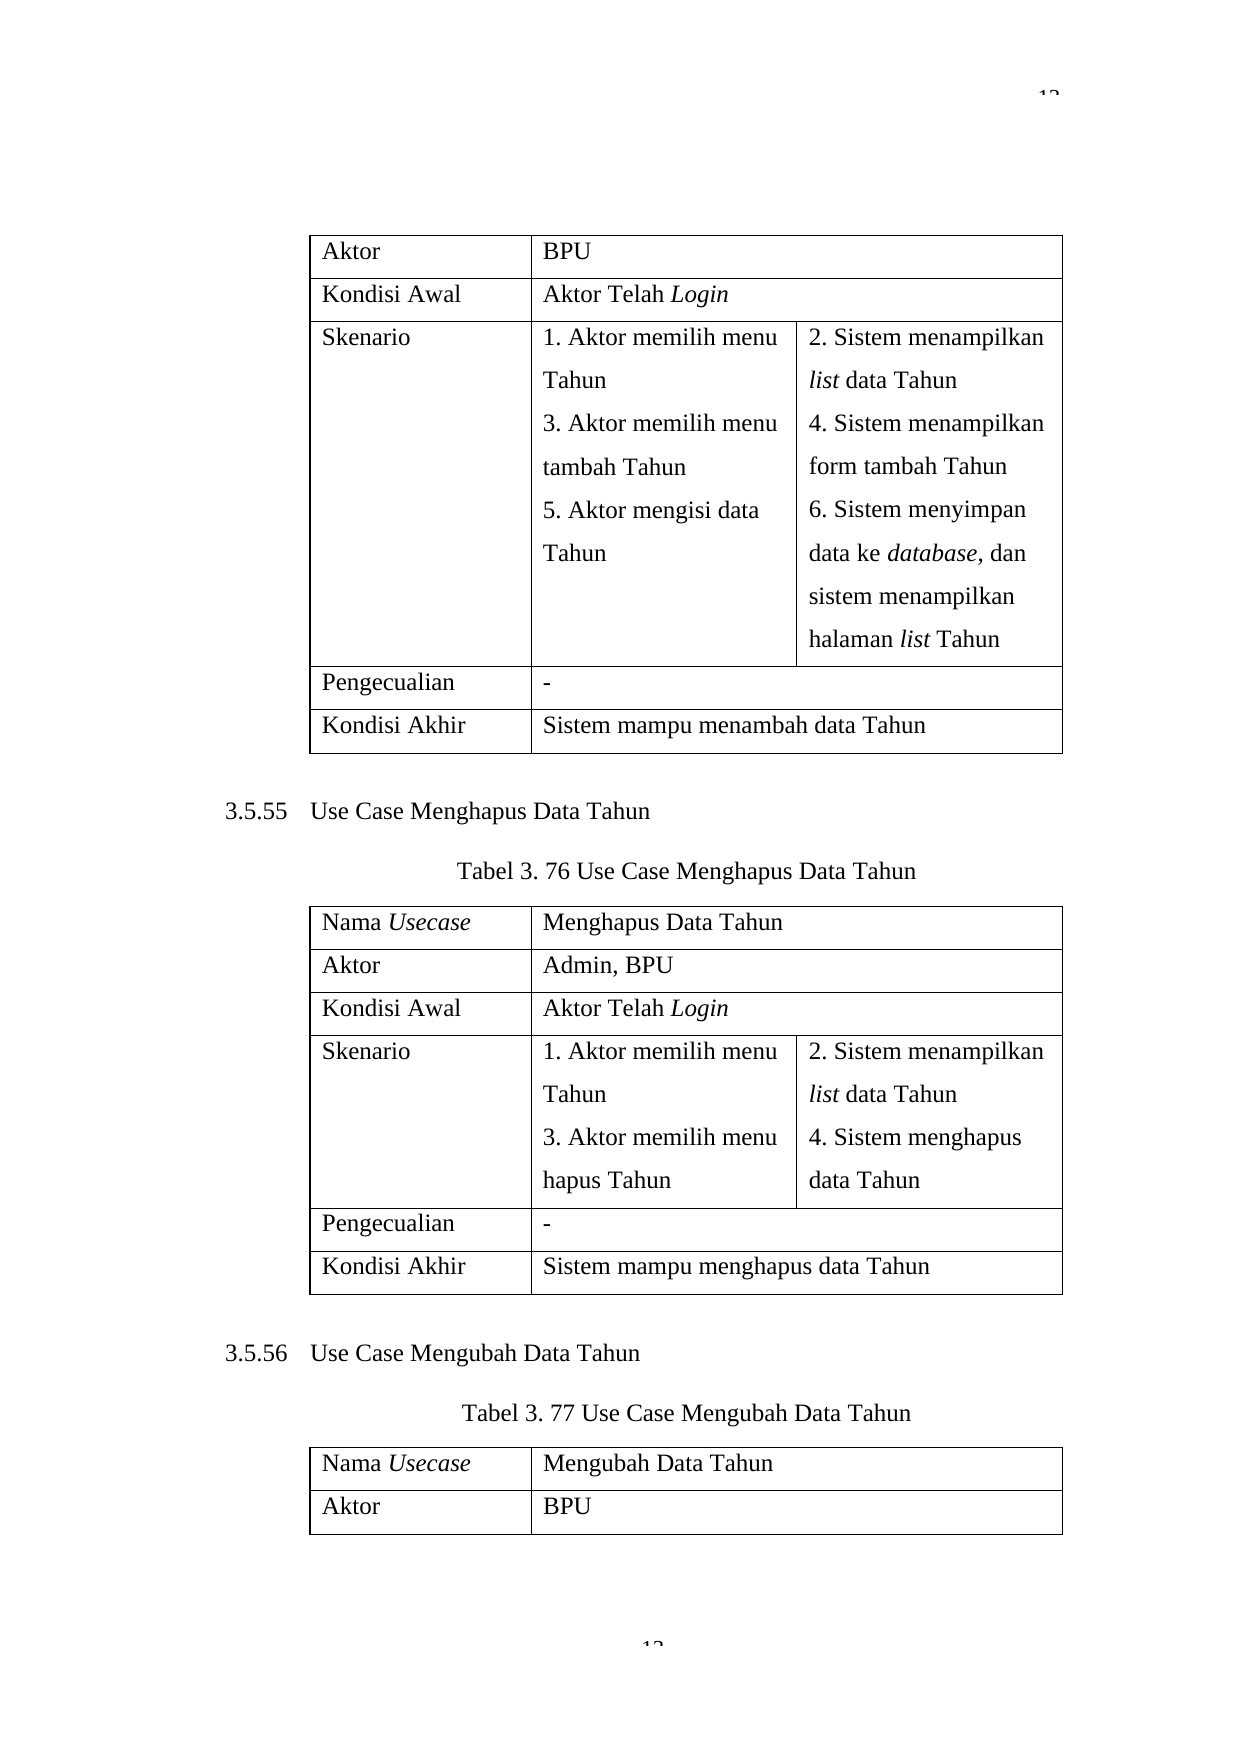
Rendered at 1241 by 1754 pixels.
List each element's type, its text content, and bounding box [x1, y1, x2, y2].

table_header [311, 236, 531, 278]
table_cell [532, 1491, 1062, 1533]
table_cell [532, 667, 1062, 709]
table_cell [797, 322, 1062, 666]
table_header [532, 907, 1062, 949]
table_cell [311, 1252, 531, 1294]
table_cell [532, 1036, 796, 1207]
list Use Case Mengubah Data Tahun [225, 1338, 1090, 1367]
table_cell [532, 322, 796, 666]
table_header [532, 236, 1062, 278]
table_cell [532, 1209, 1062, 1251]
list Use Case Menghapus Data Tahun [225, 796, 1090, 825]
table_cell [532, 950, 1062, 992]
text Tabel 3. 76 Use Case Menghapus Data Tahun [457, 856, 1090, 885]
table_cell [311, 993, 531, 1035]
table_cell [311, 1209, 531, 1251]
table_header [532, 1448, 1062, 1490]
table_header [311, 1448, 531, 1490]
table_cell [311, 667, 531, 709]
text Tabel 3. 77 Use Case Mengubah Data Tahun [462, 1398, 1090, 1426]
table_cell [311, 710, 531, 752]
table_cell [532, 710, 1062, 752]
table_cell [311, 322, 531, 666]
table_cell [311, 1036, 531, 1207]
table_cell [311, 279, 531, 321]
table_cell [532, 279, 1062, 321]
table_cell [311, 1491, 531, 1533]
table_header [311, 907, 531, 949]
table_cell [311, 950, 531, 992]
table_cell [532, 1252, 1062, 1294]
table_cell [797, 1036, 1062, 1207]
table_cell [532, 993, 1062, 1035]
